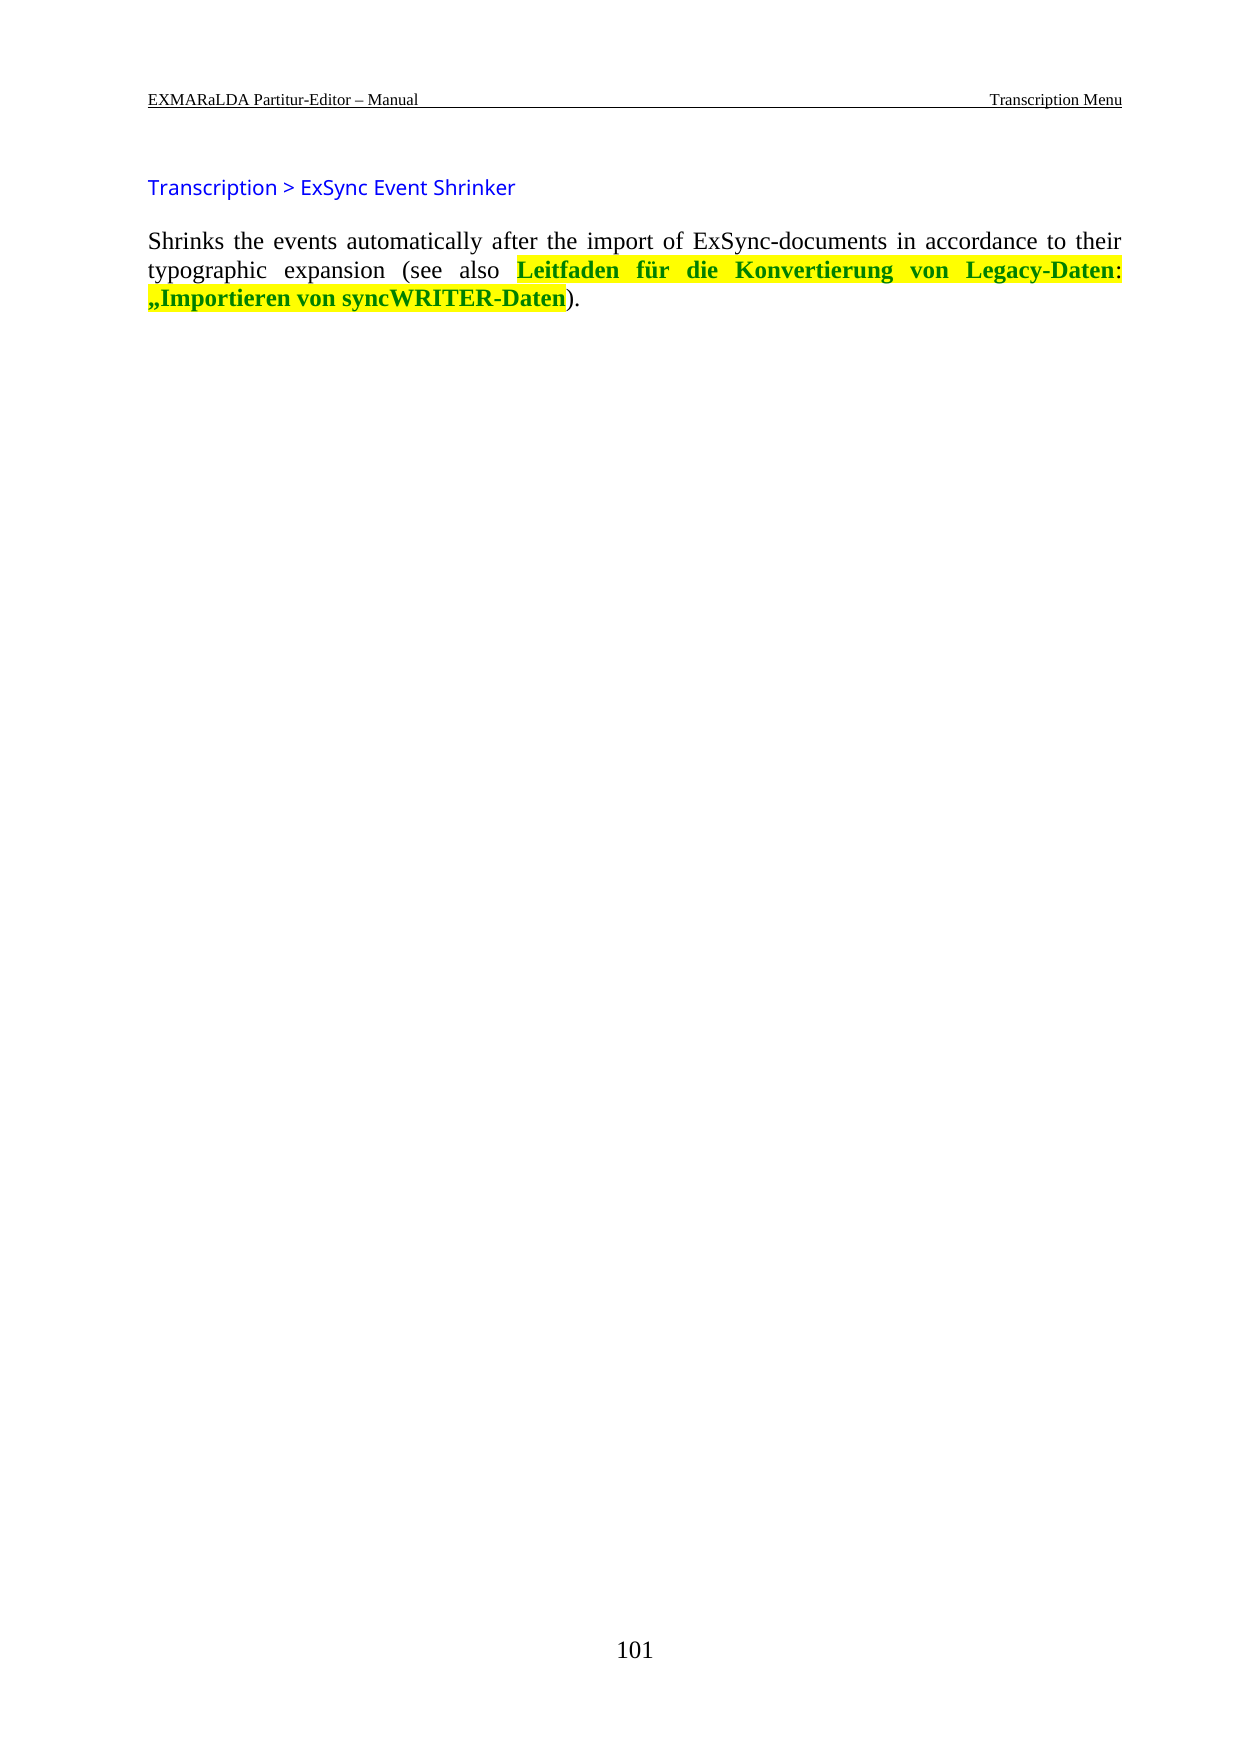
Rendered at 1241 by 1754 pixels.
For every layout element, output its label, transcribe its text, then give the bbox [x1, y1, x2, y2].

text Shrinks the events automatically after the import of ExSync-documents in accordance to their typographic expansion (see also Leitfaden für die Konvertierung von Legacy-Daten: „Importieren von syncWRITER-Daten). [148, 226, 1122, 312]
subtitle Transcription > ExSync Event Shrinker [148, 173, 1122, 201]
